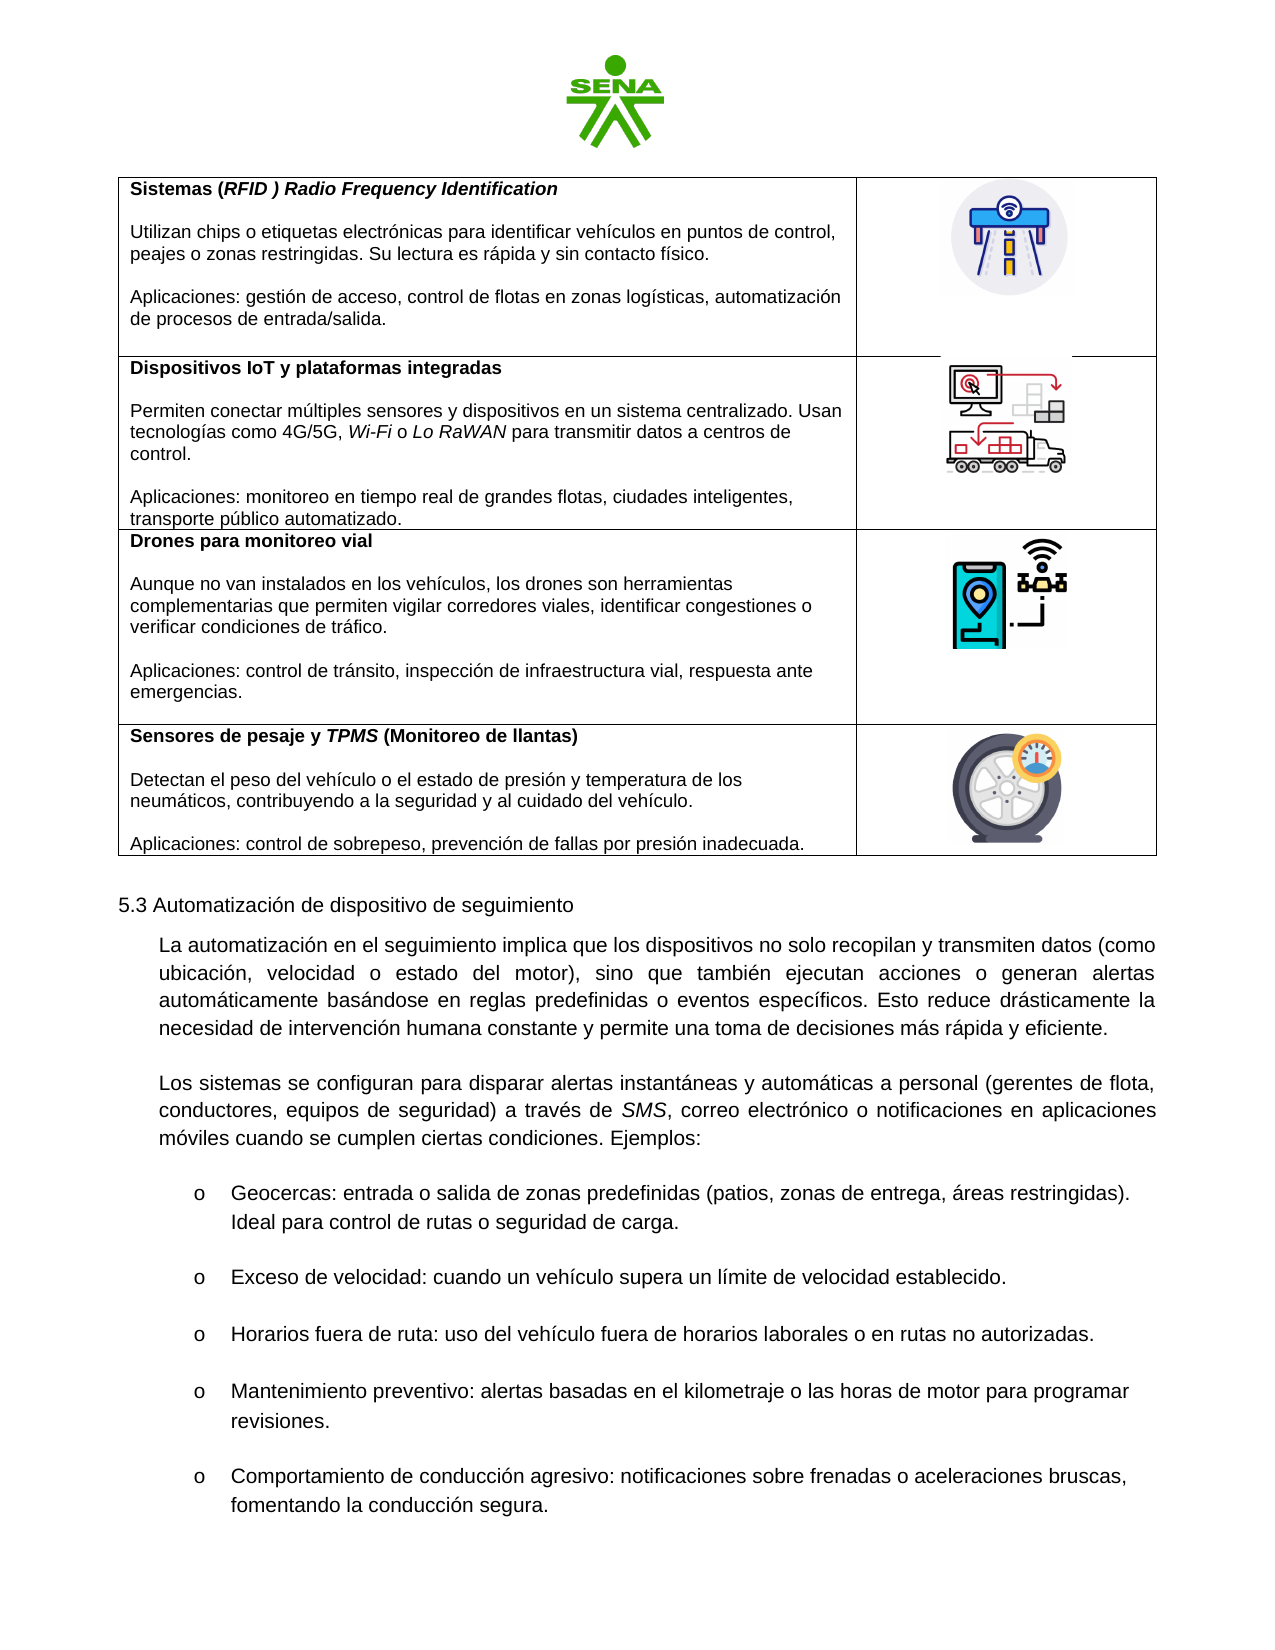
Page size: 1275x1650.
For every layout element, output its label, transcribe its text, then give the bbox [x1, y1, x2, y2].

list Horarios fuera de ruta: uso del vehículo fuera de horarios laborales o en rutas no autorizadas. [193, 1322, 1157, 1348]
list Mantenimiento preventivo: alertas basadas en el kilometraje o las horas de motor para programar revisiones. [193, 1379, 1157, 1433]
text Los sistemas se configuran para disparar alertas instantáneas y automáticas a personal (gerentes de flota, conductores, equipos de seguridad) a través de SMS, correo electrónico o notificaciones en aplicaciones móviles cuando se cumplen ciertas condiciones. Ejemplos: [159, 1071, 1157, 1149]
table_cell Sistemas (RFID ) Radio Frequency Identification Utilizan chips o etiquetas electrónicas para identificar vehículos en puntos de control, peajes o zonas restringidas. Su lectura es rápida y sin contacto físico. Aplicaciones: gestión de acceso, control de flotas en zonas logísticas, automatización de procesos de entrada/salida. [119, 178, 856, 356]
table_cell Drones para monitoreo vial Aunque no van instalados en los vehículos, los drones son herramientas complementarias que permiten vigilar corredores viales, identificar congestiones o verificar condiciones de tráfico. Aplicaciones: control de tránsito, inspección de infraestructura vial, respuesta ante emergencias. [119, 530, 856, 724]
subtitle 5.3 Automatización de dispositivo de seguimiento [118, 893, 1157, 917]
picture [945, 530, 1067, 649]
table_cell [857, 178, 1156, 356]
picture [566, 55, 664, 148]
list Comportamiento de conducción agresivo: notificaciones sobre frenadas o aceleraciones bruscas, fomentando la conducción segura. [193, 1464, 1157, 1517]
table_cell [857, 357, 1156, 529]
list Geocercas: entrada o salida de zonas predefinidas (patios, zonas de entrega, áreas restringidas). Ideal para control de rutas o seguridad de carga. [193, 1181, 1157, 1234]
table_cell [857, 530, 1156, 724]
table_cell [857, 725, 1156, 854]
picture [948, 725, 1065, 844]
list Exceso de velocidad: cuando un vehículo supera un límite de velocidad establecido. [193, 1265, 1157, 1291]
picture [938, 178, 1075, 297]
table_cell Dispositivos IoT y plataformas integradas Permiten conectar múltiples sensores y dispositivos en un sistema centralizado. Usan tecnologías como 4G/5G, Wi-Fi o Lo RaWAN para transmitir datos a centros de control. Aplicaciones: monitoreo en tiempo real de grandes flotas, ciudades inteligentes, transporte público automatizado. [119, 357, 856, 529]
table_cell Sensores de pesaje y TPMS (Monitoreo de llantas) Detectan el peso del vehículo o el estado de presión y temperatura de los neumáticos, contribuyendo a la seguridad y al cuidado del vehículo. Aplicaciones: control de sobrepeso, prevención de fallas por presión inadecuada. [119, 725, 856, 854]
text La automatización en el seguimiento implica que los dispositivos no solo recopilan y transmiten datos (como ubicación, velocidad o estado del motor), sino que también ejecutan acciones o generan alertas automáticamente basándose en reglas predefinidas o eventos específicos. Esto reduce drásticamente la necesidad de intervención humana constante y permite una toma de decisiones más rápida y eficiente. [159, 933, 1157, 1039]
picture [940, 356, 1073, 475]
